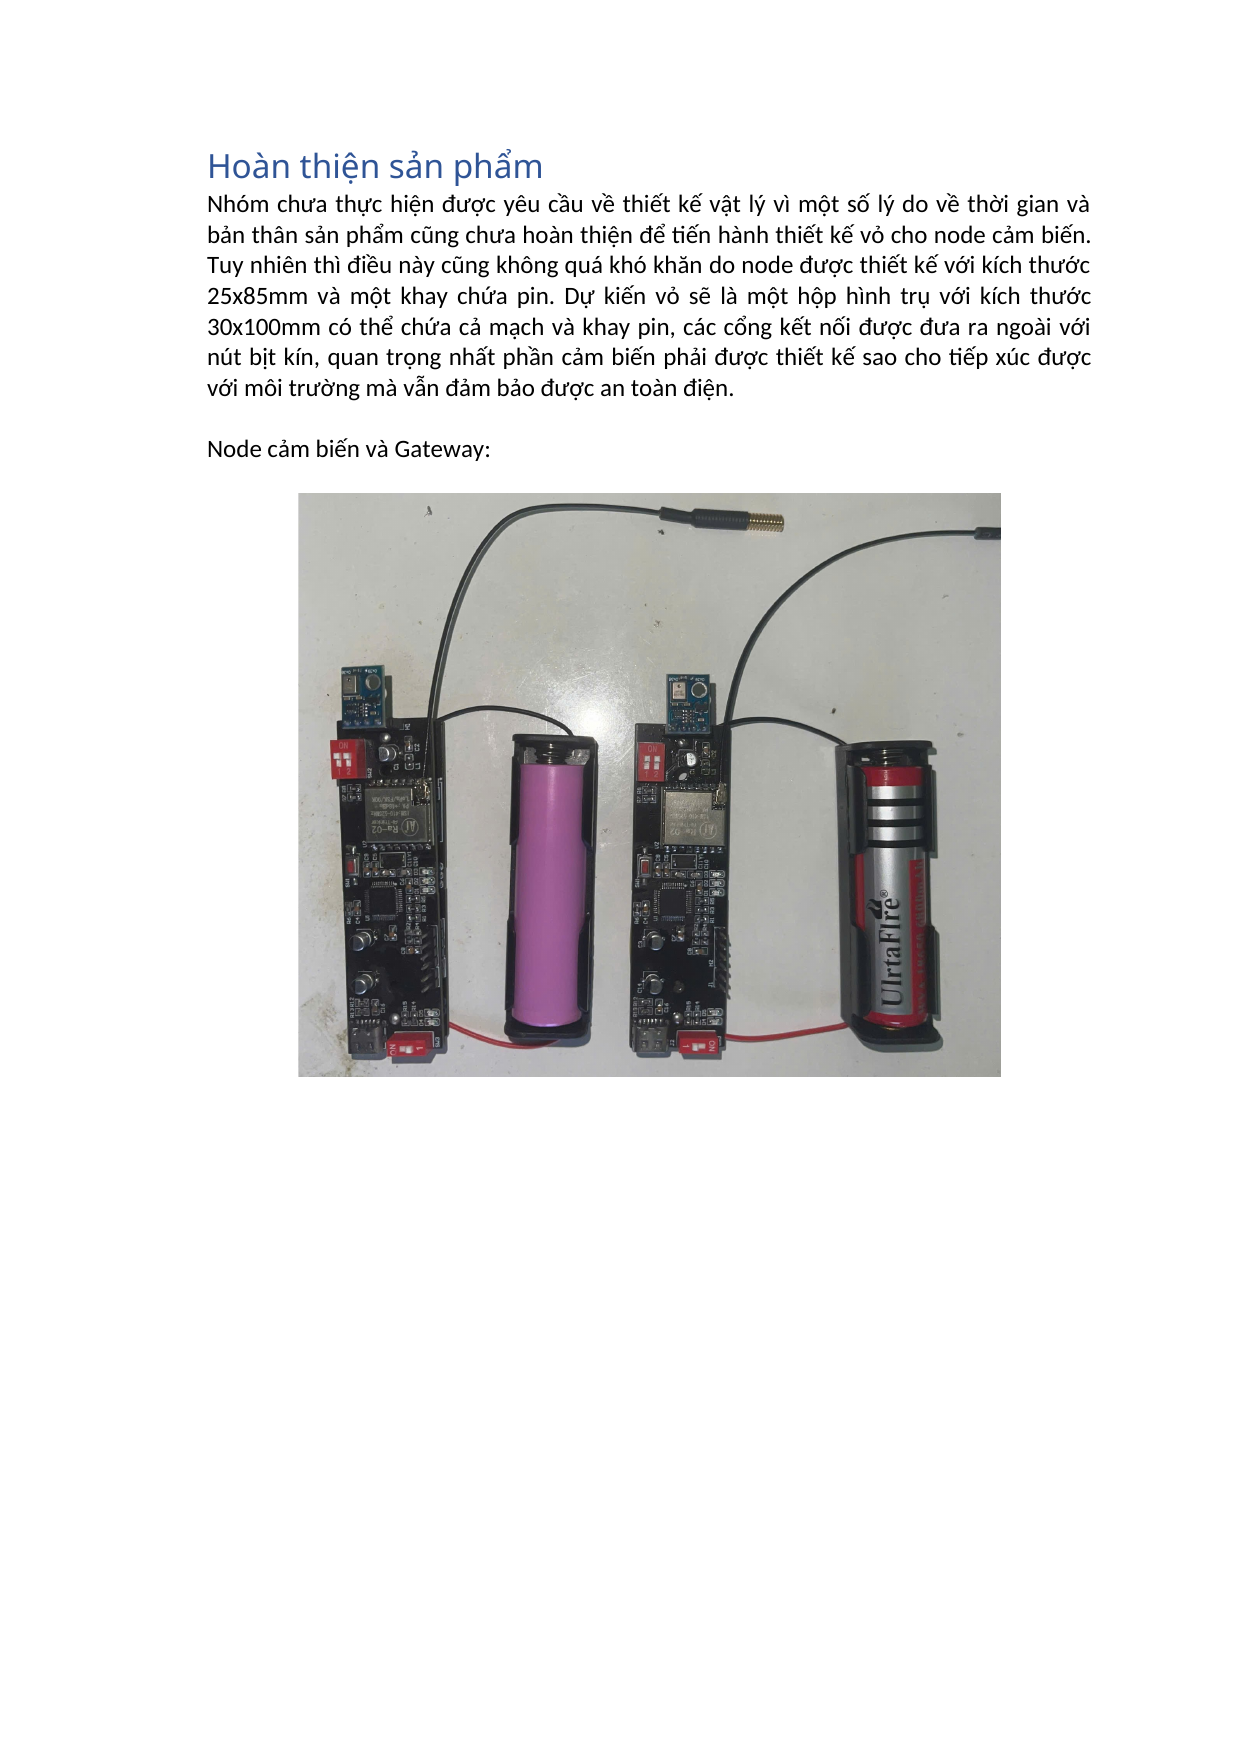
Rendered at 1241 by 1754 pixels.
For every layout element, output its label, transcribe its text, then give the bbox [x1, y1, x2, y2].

subtitle Hoàn thiện sản phẩm [207, 143, 1092, 188]
text Nhóm chưa thực hiện được yêu cầu về thiết kế vật lý vì một số lý do về thời gian và bản thân sản phẩm cũng chưa hoàn thiện để tiến hành thiết kế vỏ cho node cảm biến. Tuy nhiên thì điều này cũng không quá khó khăn do node được thiết kế với kích thước 25x85mm và một khay chứa pin. Dự kiến vỏ sẽ là một hộp hình trụ với kích thước 30x100mm có thể chứa cả mạch và khay pin, các cổng kết nối được đưa ra ngoài với nút bịt kín, quan trọng nhất phần cảm biến phải được thiết kế sao cho tiếp xúc được với môi trường mà vẫn đảm bảo được an toàn điện. [207, 188, 1092, 402]
text Node cảm biến và Gateway: [207, 433, 1092, 463]
picture [298, 493, 1001, 1077]
